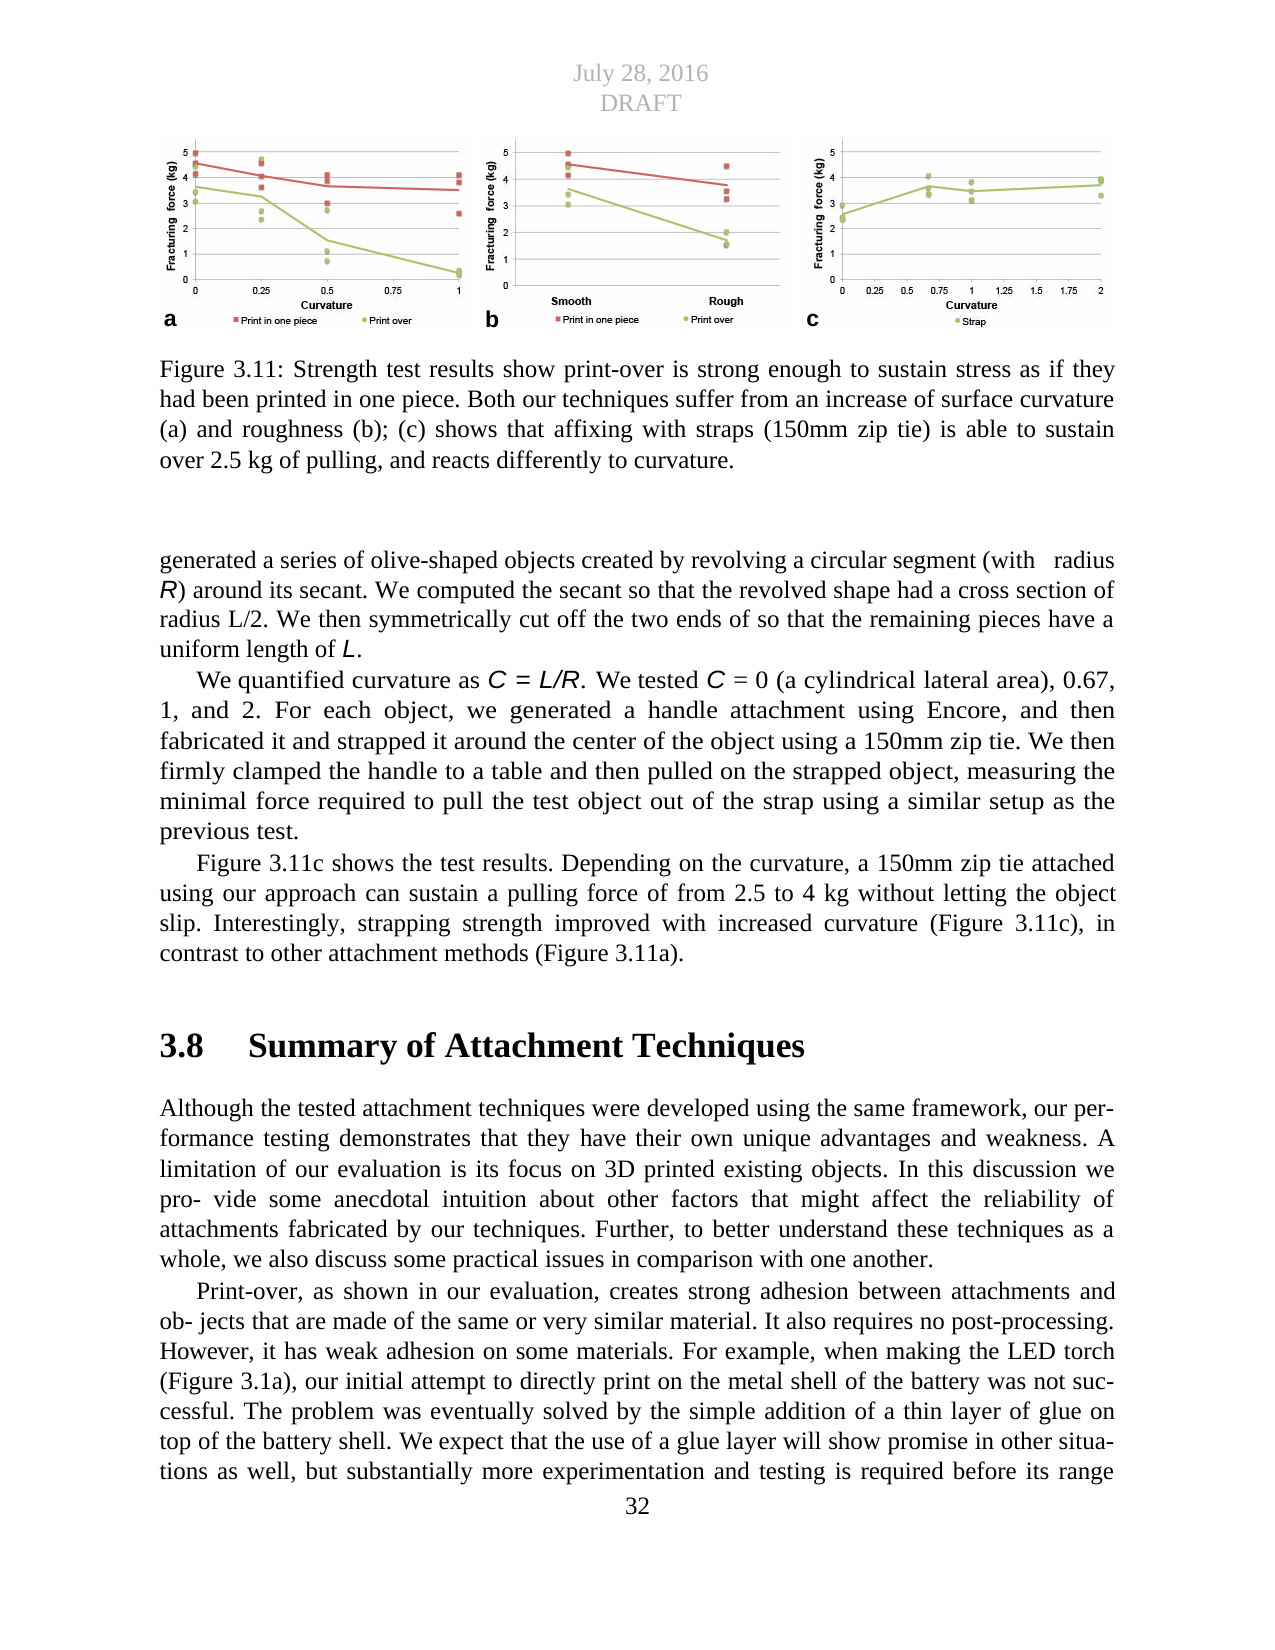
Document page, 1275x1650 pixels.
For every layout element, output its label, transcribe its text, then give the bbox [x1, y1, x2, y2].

subtitle 3.8 Summary of Attachment Techniques [159, 1024, 1127, 1065]
picture [159, 131, 1116, 328]
text Figure 3.11: Strength test results show print-over is strong enough to sustain stress as if they had been printed in one piece. Both our techniques suffer from an increase of surface curvature (a) and roughness (b); (c) shows that affixing with straps (150mm zip tie) is able to sustain over 2.5 kg of pulling, and reacts differently to curvature. [159, 354, 1116, 473]
text We quantified curvature as C = L/R. We tested C = 0 (a cylindrical lateral area), 0.67, 1, and 2. For each object, we generated a handle attachment using Encore, and then fabricated it and strapped it around the center of the object using a 150mm zip tie. We then firmly clamped the handle to a table and then pulled on the strapped object, measuring the minimal force required to pull the test object out of the strap using a similar setup as the previous test. [159, 665, 1116, 845]
text Figure 3.11c shows the test results. Depending on the curvature, a 150mm zip tie attached using our approach can sustain a pulling force of from 2.5 to 4 kg without letting the object slip. Interestingly, strapping strength improved with increased curvature (Figure 3.11c), in contrast to other attachment methods (Figure 3.11a). [159, 848, 1116, 967]
text generated a series of olive-shaped objects created by revolving a circular segment (with radius [159, 545, 1127, 573]
text Although the tested attachment techniques were developed using the same framework, our per- formance testing demonstrates that they have their own unique advantages and weakness. A limitation of our evaluation is its focus on 3D printed existing objects. In this discussion we pro- vide some anecdotal intuition about other factors that might affect the reliability of attachments fabricated by our techniques. Further, to better understand these techniques as a whole, we also discuss some practical issues in comparison with one another. [159, 1093, 1116, 1273]
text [159, 1276, 1116, 1485]
text R) around its secant. We computed the secant so that the revolved shape had a cross section of radius L/2. We then symmetrically cut off the two ends of so that the remaining pieces have a uniform length of L. [159, 575, 1116, 663]
